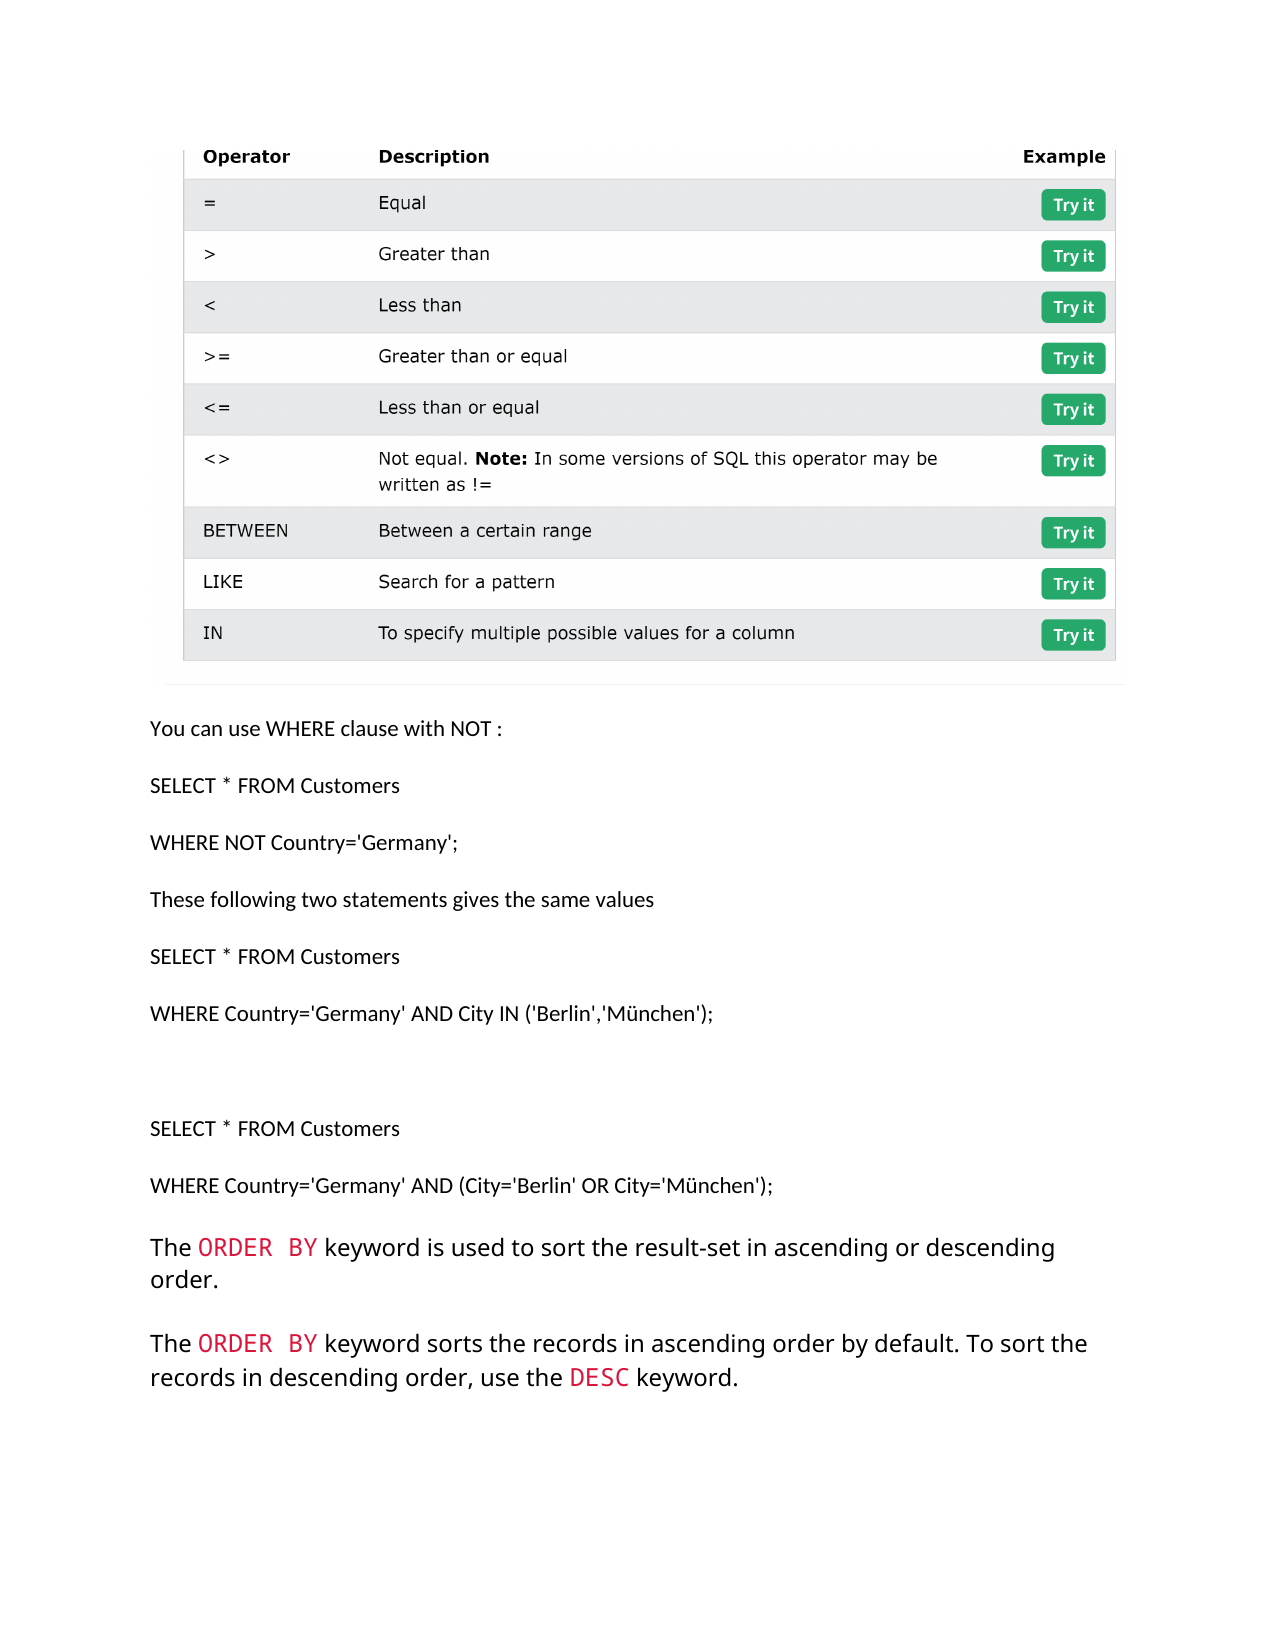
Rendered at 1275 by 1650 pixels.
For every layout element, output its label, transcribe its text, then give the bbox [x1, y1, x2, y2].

text The ORDER BY keyword is used to sort the result-set in ascending or descending order. [150, 1229, 1125, 1296]
text SELECT * FROM Customers [150, 942, 1125, 970]
picture [150, 150, 1125, 685]
text WHERE NOT Country='Germany'; [150, 828, 1125, 856]
text SELECT * FROM Customers [150, 1114, 1125, 1142]
text WHERE Country='Germany' AND (City='Berlin' OR City='München'); [150, 1171, 1125, 1199]
text These following two statements gives the same values [150, 885, 1125, 913]
text WHERE Country='Germany' AND City IN ('Berlin','München'); [150, 999, 1125, 1028]
text You can use WHERE clause with NOT : [150, 714, 1125, 742]
text SELECT * FROM Customers [150, 771, 1125, 799]
text The ORDER BY keyword sorts the records in ascending order by default. To sort the records in descending order, use the DESC keyword. [150, 1326, 1125, 1394]
